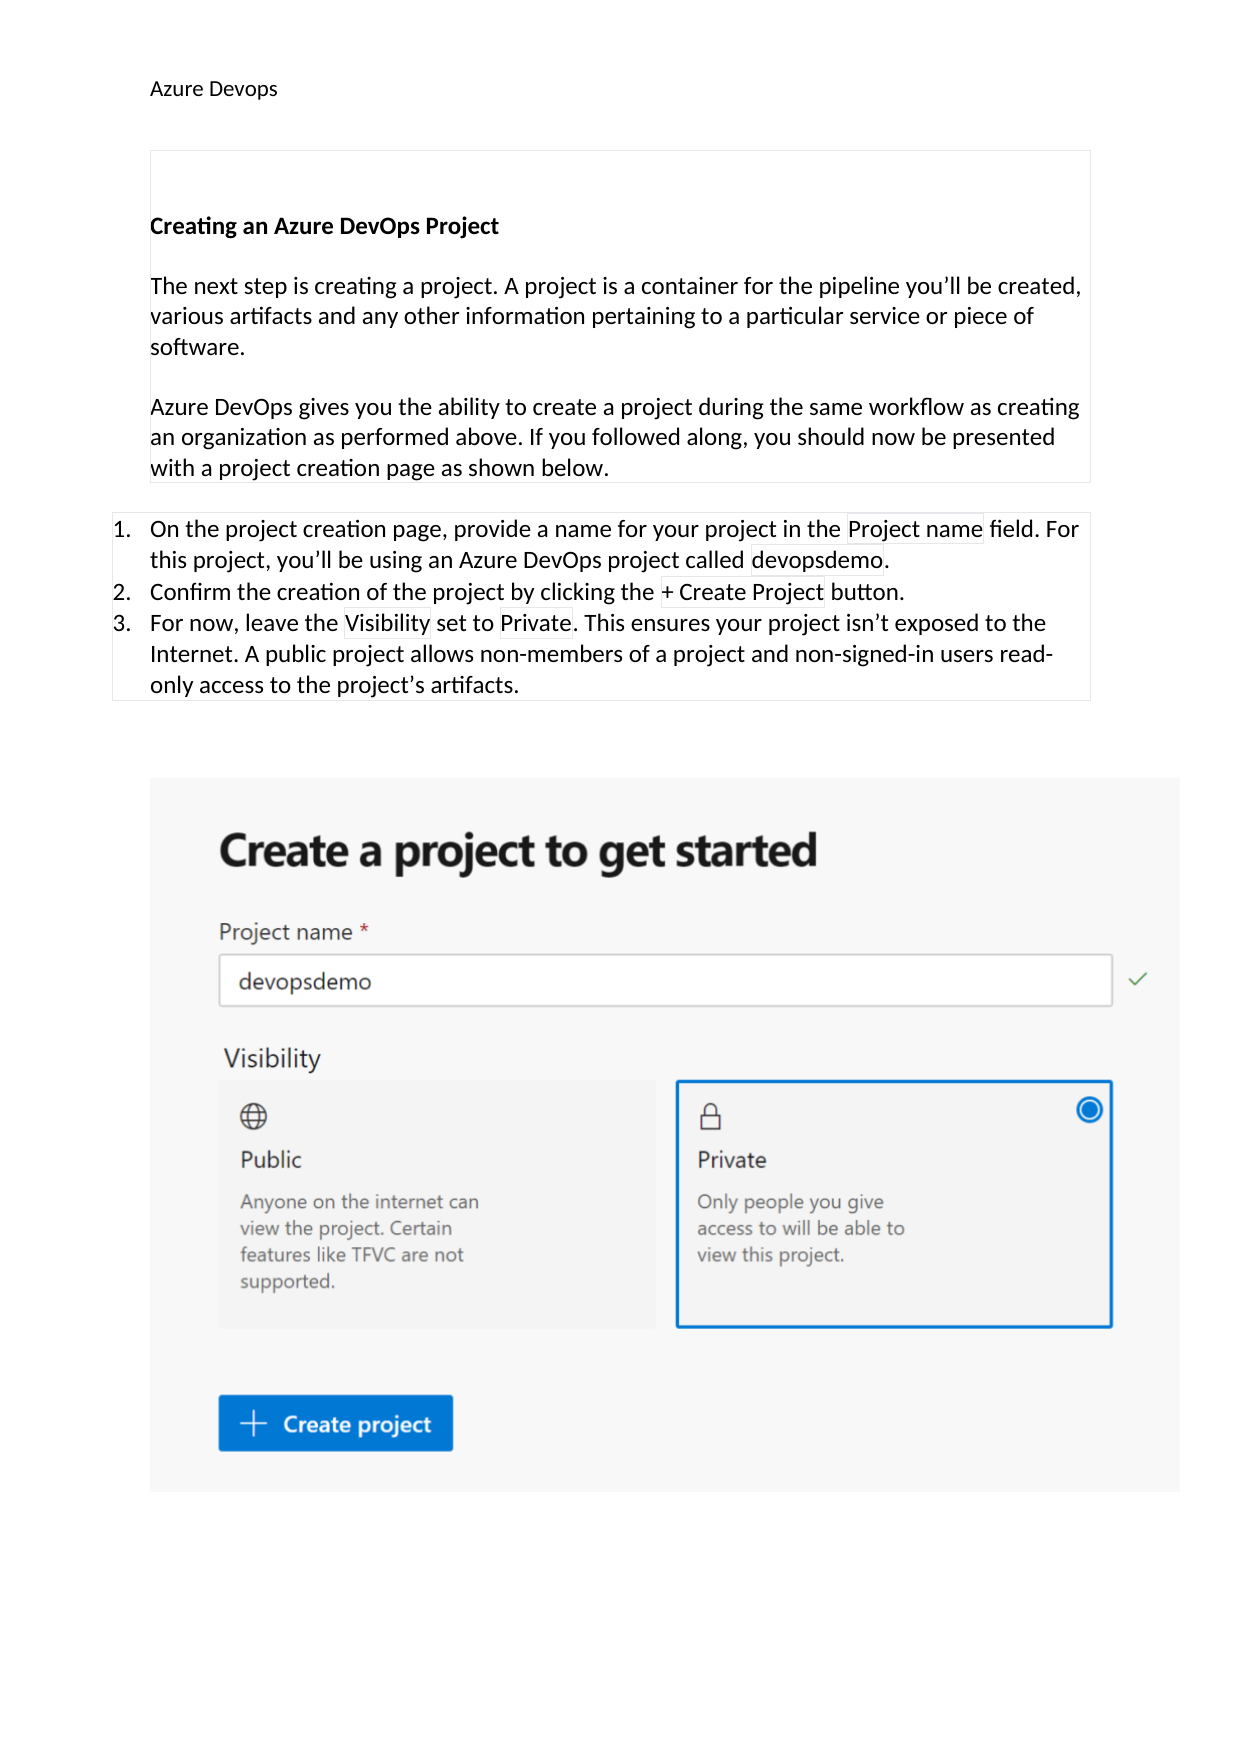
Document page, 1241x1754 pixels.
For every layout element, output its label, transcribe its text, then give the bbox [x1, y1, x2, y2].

text The next step is creating a project. A project is a container for the pipeline you’ll be created, various artifacts and any other information pertaining to a particular service or piece of software. [151, 269, 1090, 361]
subtitle Creating an Azure DevOps Project [151, 210, 1090, 241]
picture [150, 778, 1180, 1492]
list Confirm the creation of the project by clicking the + Create Project button. [113, 575, 751, 607]
text Azure DevOps gives you the ability to create a project during the same workflow as creating an organization as performed above. If you followed along, you should now be presented with a project creation page as shown below. [151, 390, 1090, 482]
list For now, leave the Visibility set to Private. This ensures your project isn’t exposed to the Internet. A public project allows non-members of a project and non-signed-in users read-only access to the project’s artifacts. [113, 607, 1090, 700]
list On the project creation page, provide a name for your project in the Project name field. For this project, you’ll be using an Azure DevOps project called devopsdemo. [113, 513, 847, 575]
list Confirm the creation of the project by clicking the + Create Project button. [662, 577, 824, 607]
list On the project creation page, provide a name for your project in the Project name field. For this project, you’ll be using an Azure DevOps project called devopsdemo. [884, 513, 1090, 575]
list Confirm the creation of the project by clicking the + Create Project button. [825, 575, 1090, 607]
